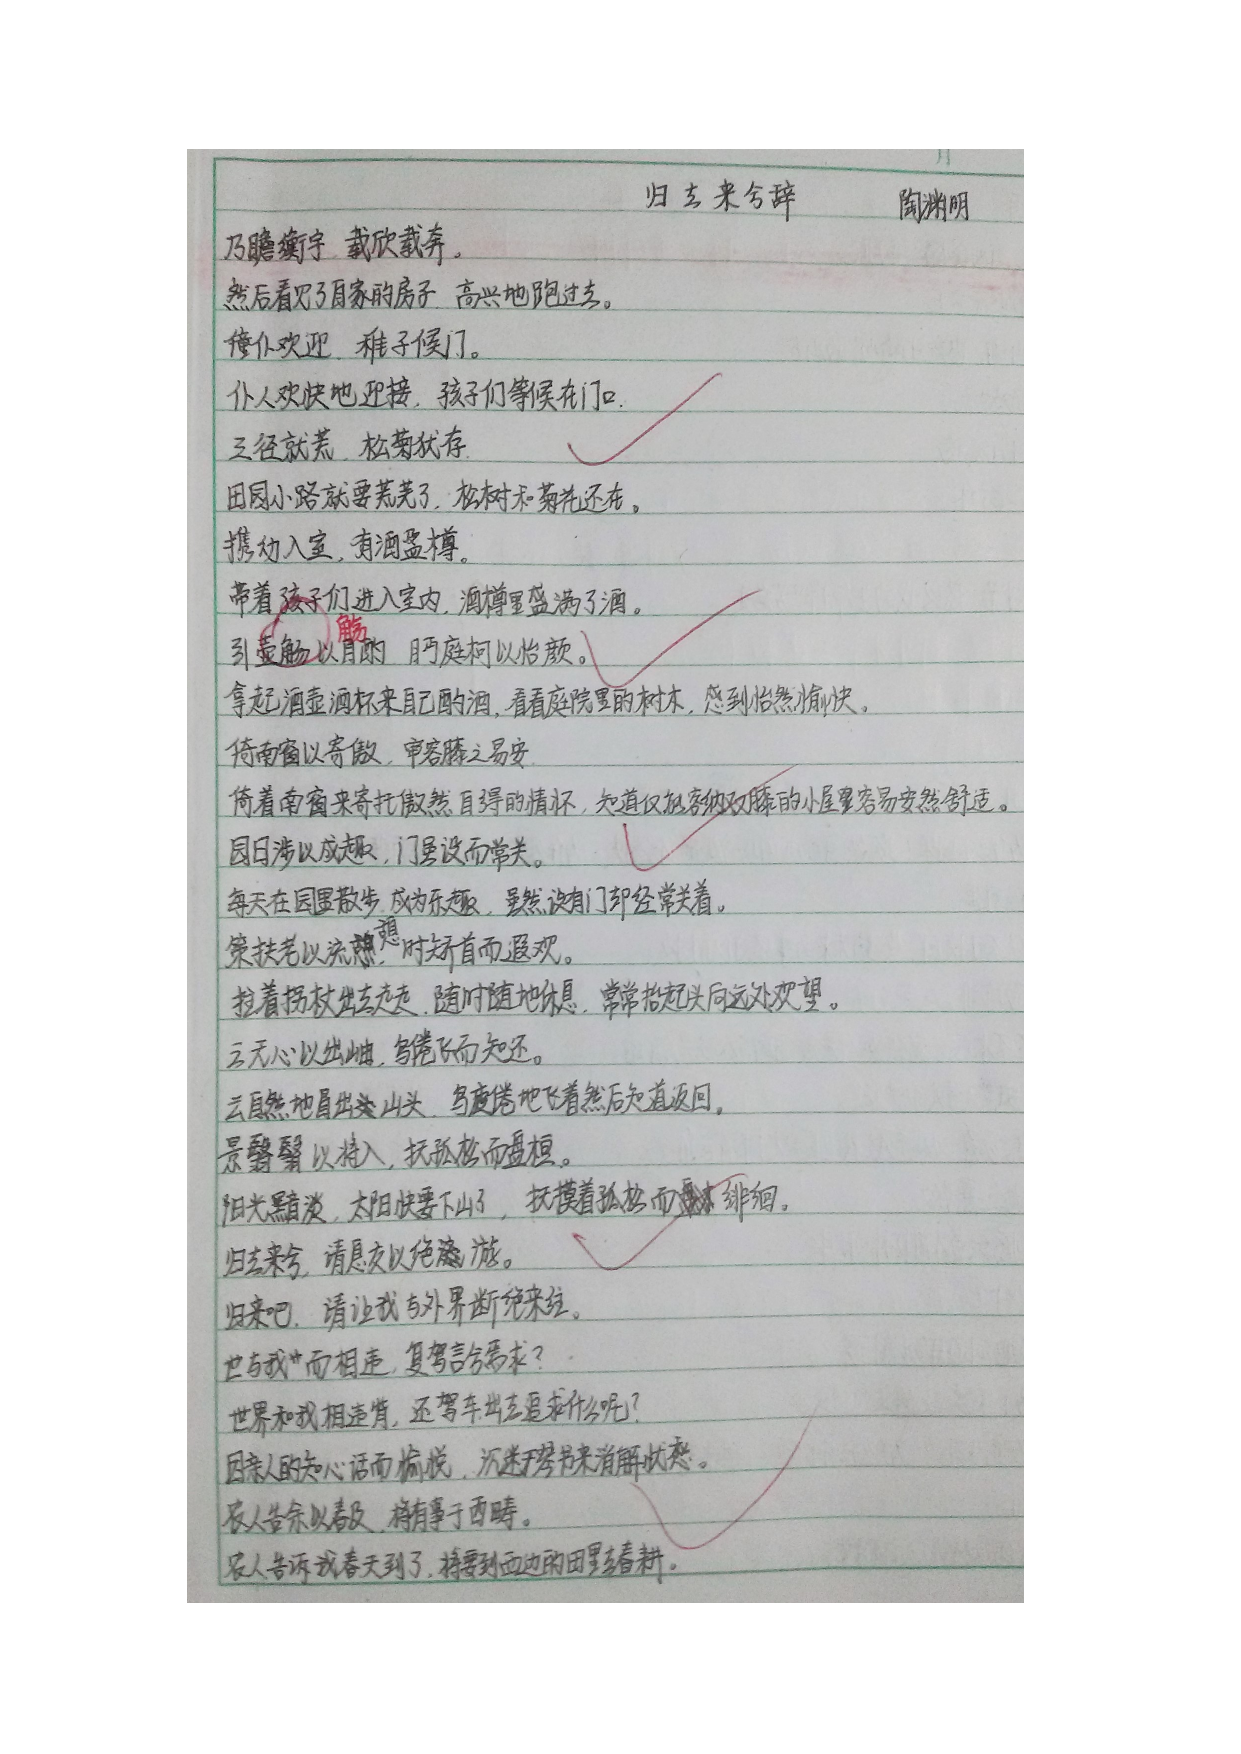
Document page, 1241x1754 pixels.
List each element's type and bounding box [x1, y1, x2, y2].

picture [187, 149, 1024, 1603]
